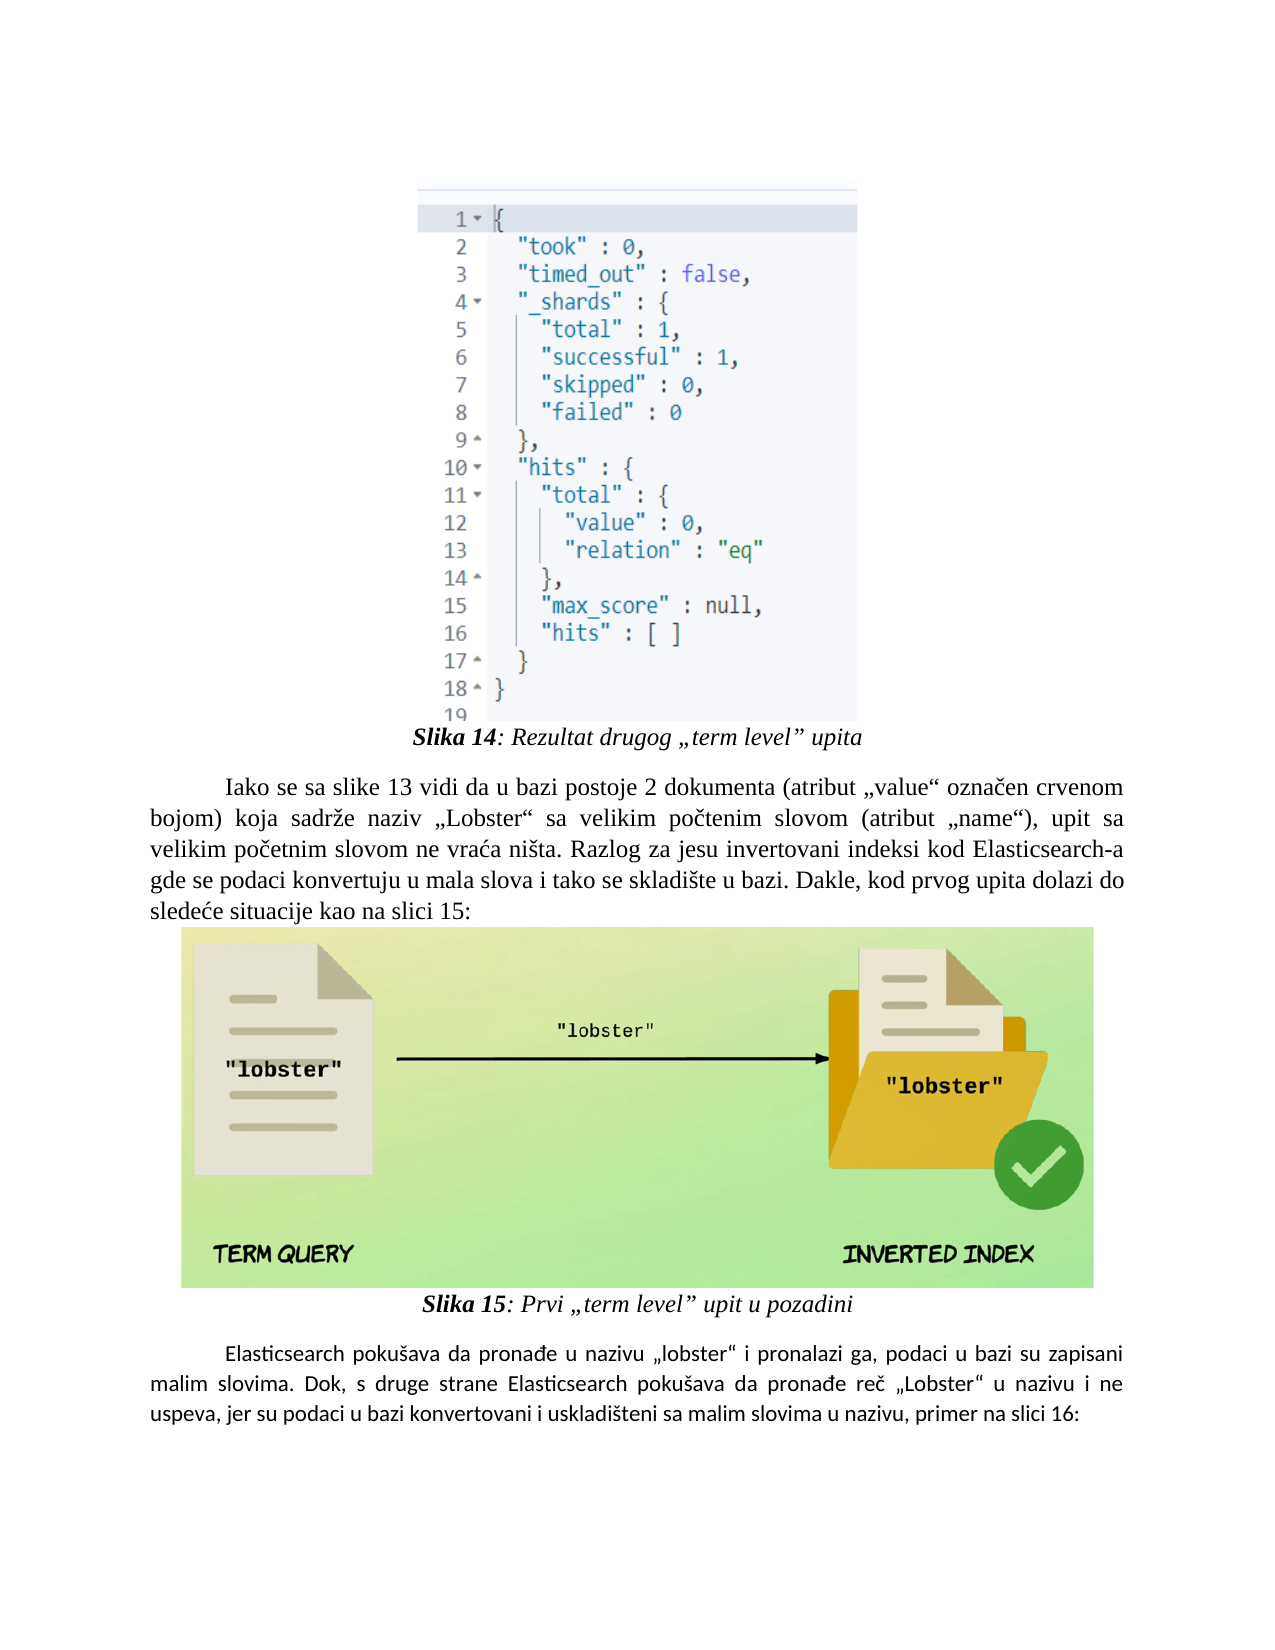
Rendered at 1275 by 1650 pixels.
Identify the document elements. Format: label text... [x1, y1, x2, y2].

text Slika 15: Prvi „term level” upit u pozadini [150, 1289, 1125, 1318]
text Elasticsearch pokušava da pronađe u nazivu „lobster“ i pronalazi ga, podaci u bazi su zapisani malim slovima. Dok, s druge strane Elasticsearch pokušava da pronađe reč „Lobster“ u nazivu i ne uspeva, jer su podaci u bazi konvertovani i uskladišteni sa malim slovima u nazivu, primer na slici 16: [150, 1339, 1125, 1427]
text Slika 14: Rezultat drugog „term level” upita [150, 722, 1125, 751]
picture [181, 927, 1094, 1288]
text Iako se sa slike 13 vidi da u bazi postoje 2 dokumenta (atribut „value“ označen crvenom bojom) koja sadrže naziv „Lobster“ sa velikim počtenim slovom (atribut „name“), upit sa velikim početnim slovom ne vraća ništa. Razlog za jesu invertovani indeksi kod Elasticsearch-a gde se podaci konvertuju u mala slova i tako se skladište u bazi. Dakle, kod prvog upita dolazi do sledeće situacije kao na slici 15: [150, 772, 1125, 925]
picture [417, 180, 858, 721]
